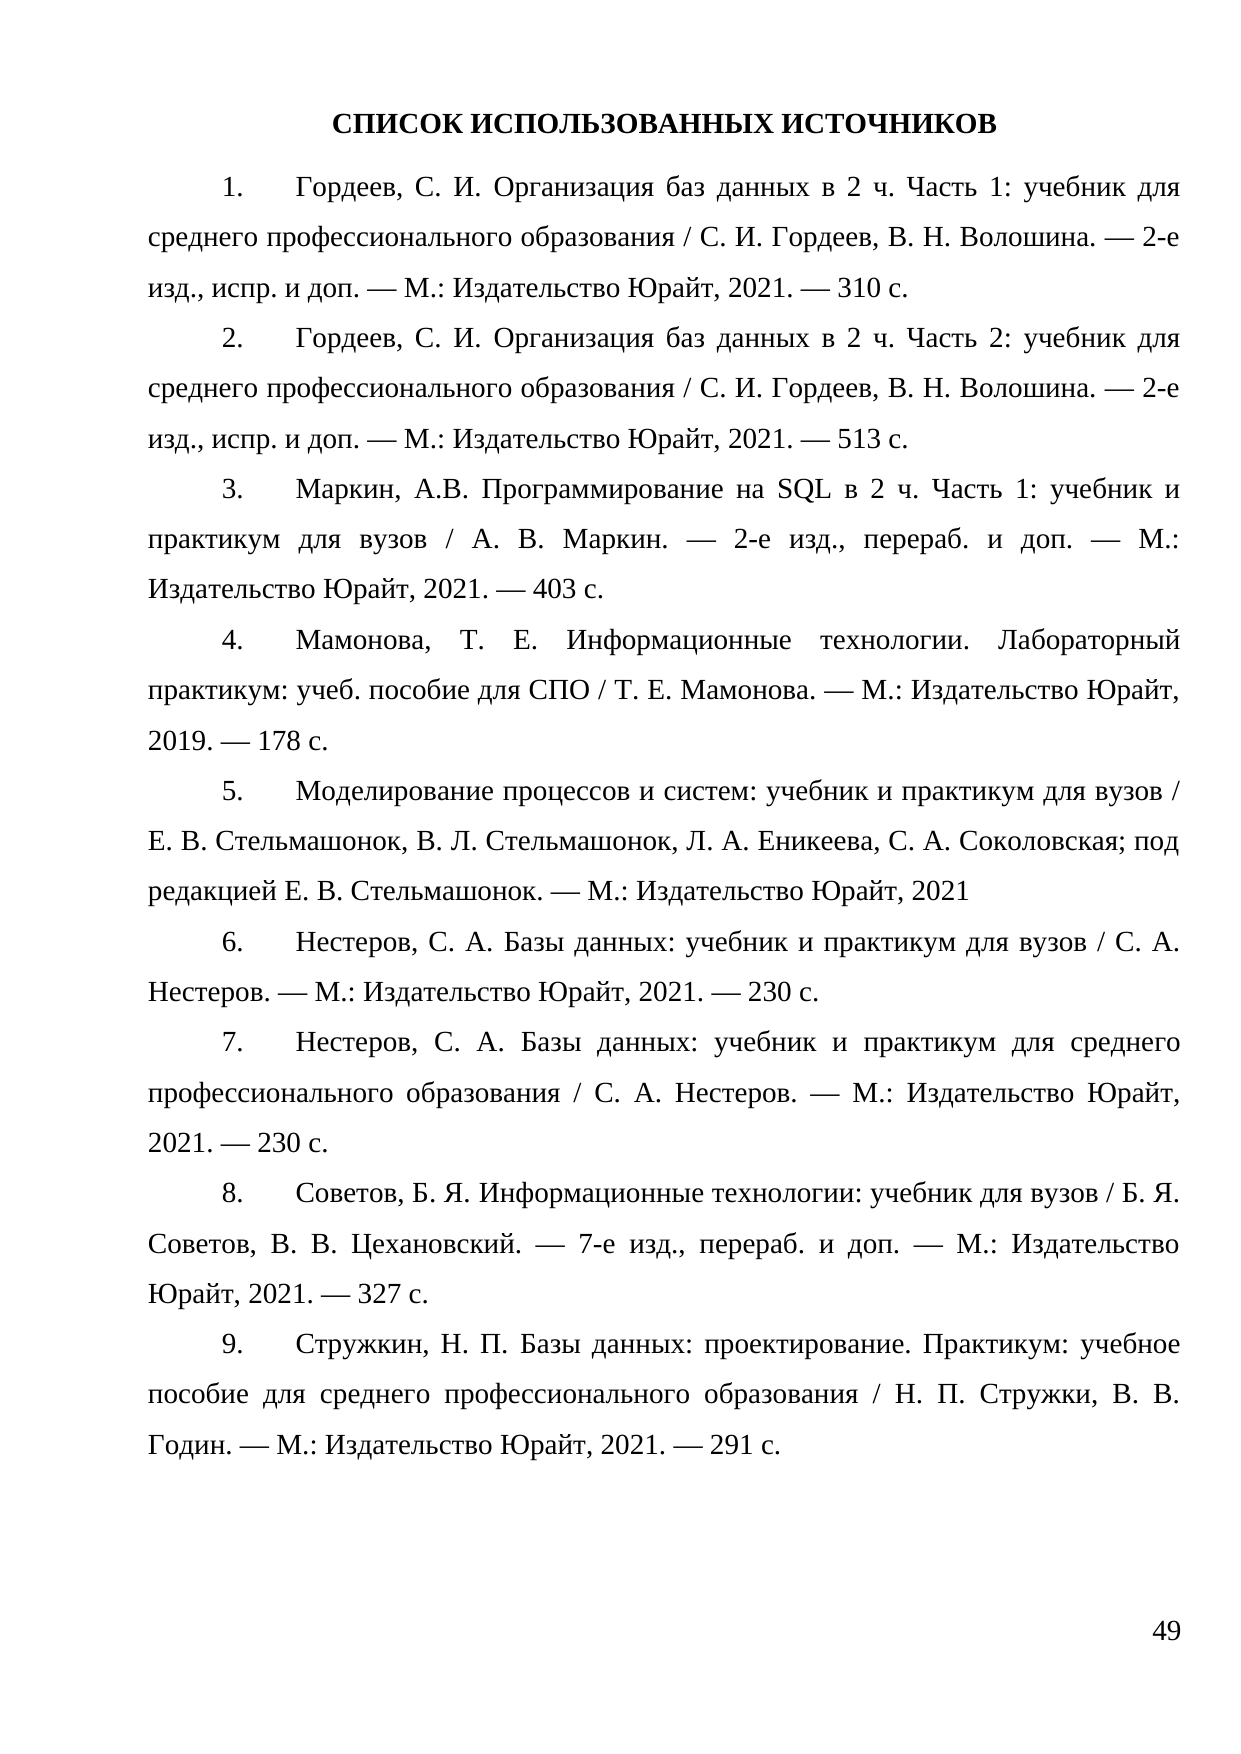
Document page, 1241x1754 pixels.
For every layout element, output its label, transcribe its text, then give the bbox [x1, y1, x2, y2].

list Стружкин, Н. П. Базы данных: проектирование. Практикум: учебное пособие для среднего профессионального образования / Н. П. Стружки, В. В. Годин. — М.: Издательство Юрайт, 2021. — 291 с. [148, 1410, 1181, 1461]
list Советов, Б. Я. Информационные технологии: учебник для вузов / Б. Я. Советов, В. В. Цехановский. — 7-е изд., перераб. и доп. — М.: Издательство Юрайт, 2021. — 327 с. [148, 1175, 1181, 1226]
subtitle СПИСОК ИСПОЛЬЗОВАННЫХ ИСТОЧНИКОВ [148, 106, 1181, 140]
list Маркин, А.В. Программирование на SQL в 2 ч. Часть 1: учебник и практикум для вузов / А. В. Маркин. — 2-е изд., перераб. и доп. — М.: Издательство Юрайт, 2021. — 403 с. [148, 555, 1181, 605]
list Советов, Б. Я. Информационные технологии: учебник для вузов / Б. Я. Советов, В. В. Цехановский. — 7-е изд., перераб. и доп. — М.: Издательство Юрайт, 2021. — 327 с. [148, 1259, 1181, 1309]
list Стружкин, Н. П. Базы данных: проектирование. Практикум: учебное пособие для среднего профессионального образования / Н. П. Стружки, В. В. Годин. — М.: Издательство Юрайт, 2021. — 291 с. [148, 1326, 1181, 1377]
list Нестеров, С. А. Базы данных: учебник и практикум для среднего профессионального образования / С. А. Нестеров. — М.: Издательство Юрайт, 2021. — 230 с. [148, 1024, 1181, 1075]
list Гордеев, С. И. Организация баз данных в 2 ч. Часть 1: учебник для среднего профессионального образования / С. И. Гордеев, В. Н. Волошина. — 2-е изд., испр. и доп. — М.: Издательство Юрайт, 2021. — 310 с. [148, 253, 1181, 303]
list Гордеев, С. И. Организация баз данных в 2 ч. Часть 2: учебник для среднего профессионального образования / С. И. Гордеев, В. Н. Волошина. — 2-е изд., испр. и доп. — М.: Издательство Юрайт, 2021. — 513 с. [148, 404, 1181, 454]
list Гордеев, С. И. Организация баз данных в 2 ч. Часть 1: учебник для среднего профессионального образования / С. И. Гордеев, В. Н. Волошина. — 2-е изд., испр. и доп. — М.: Издательство Юрайт, 2021. — 310 с. [148, 169, 1181, 220]
list Мамонова, Т. Е. Информационные технологии. Лабораторный практикум: учеб. пособие для СПО / Т. Е. Мамонова. — М.: Издательство Юрайт, 2019. — 178 с. [148, 622, 1181, 672]
list Маркин, А.В. Программирование на SQL в 2 ч. Часть 1: учебник и практикум для вузов / А. В. Маркин. — 2-е изд., перераб. и доп. — М.: Издательство Юрайт, 2021. — 403 с. [148, 471, 1181, 521]
list Моделирование процессов и систем: учебник и практикум для вузов / Е. В. Стельмашонок, В. Л. Стельмашонок, Л. А. Еникеева, С. А. Соколовская; под редакцией Е. В. Стельмашонок. — М.: Издательство Юрайт, 2021 [148, 857, 1181, 907]
list Нестеров, С. А. Базы данных: учебник и практикум для вузов / С. А. Нестеров. — М.: Издательство Юрайт, 2021. — 230 с. [148, 924, 1181, 1008]
list Нестеров, С. А. Базы данных: учебник и практикум для среднего профессионального образования / С. А. Нестеров. — М.: Издательство Юрайт, 2021. — 230 с. [148, 1108, 1181, 1159]
list Гордеев, С. И. Организация баз данных в 2 ч. Часть 2: учебник для среднего профессионального образования / С. И. Гордеев, В. Н. Волошина. — 2-е изд., испр. и доп. — М.: Издательство Юрайт, 2021. — 513 с. [148, 320, 1181, 370]
list Моделирование процессов и систем: учебник и практикум для вузов / Е. В. Стельмашонок, В. Л. Стельмашонок, Л. А. Еникеева, С. А. Соколовская; под редакцией Е. В. Стельмашонок. — М.: Издательство Юрайт, 2021 [148, 773, 1181, 823]
list Мамонова, Т. Е. Информационные технологии. Лабораторный практикум: учеб. пособие для СПО / Т. Е. Мамонова. — М.: Издательство Юрайт, 2019. — 178 с. [148, 706, 1181, 756]
